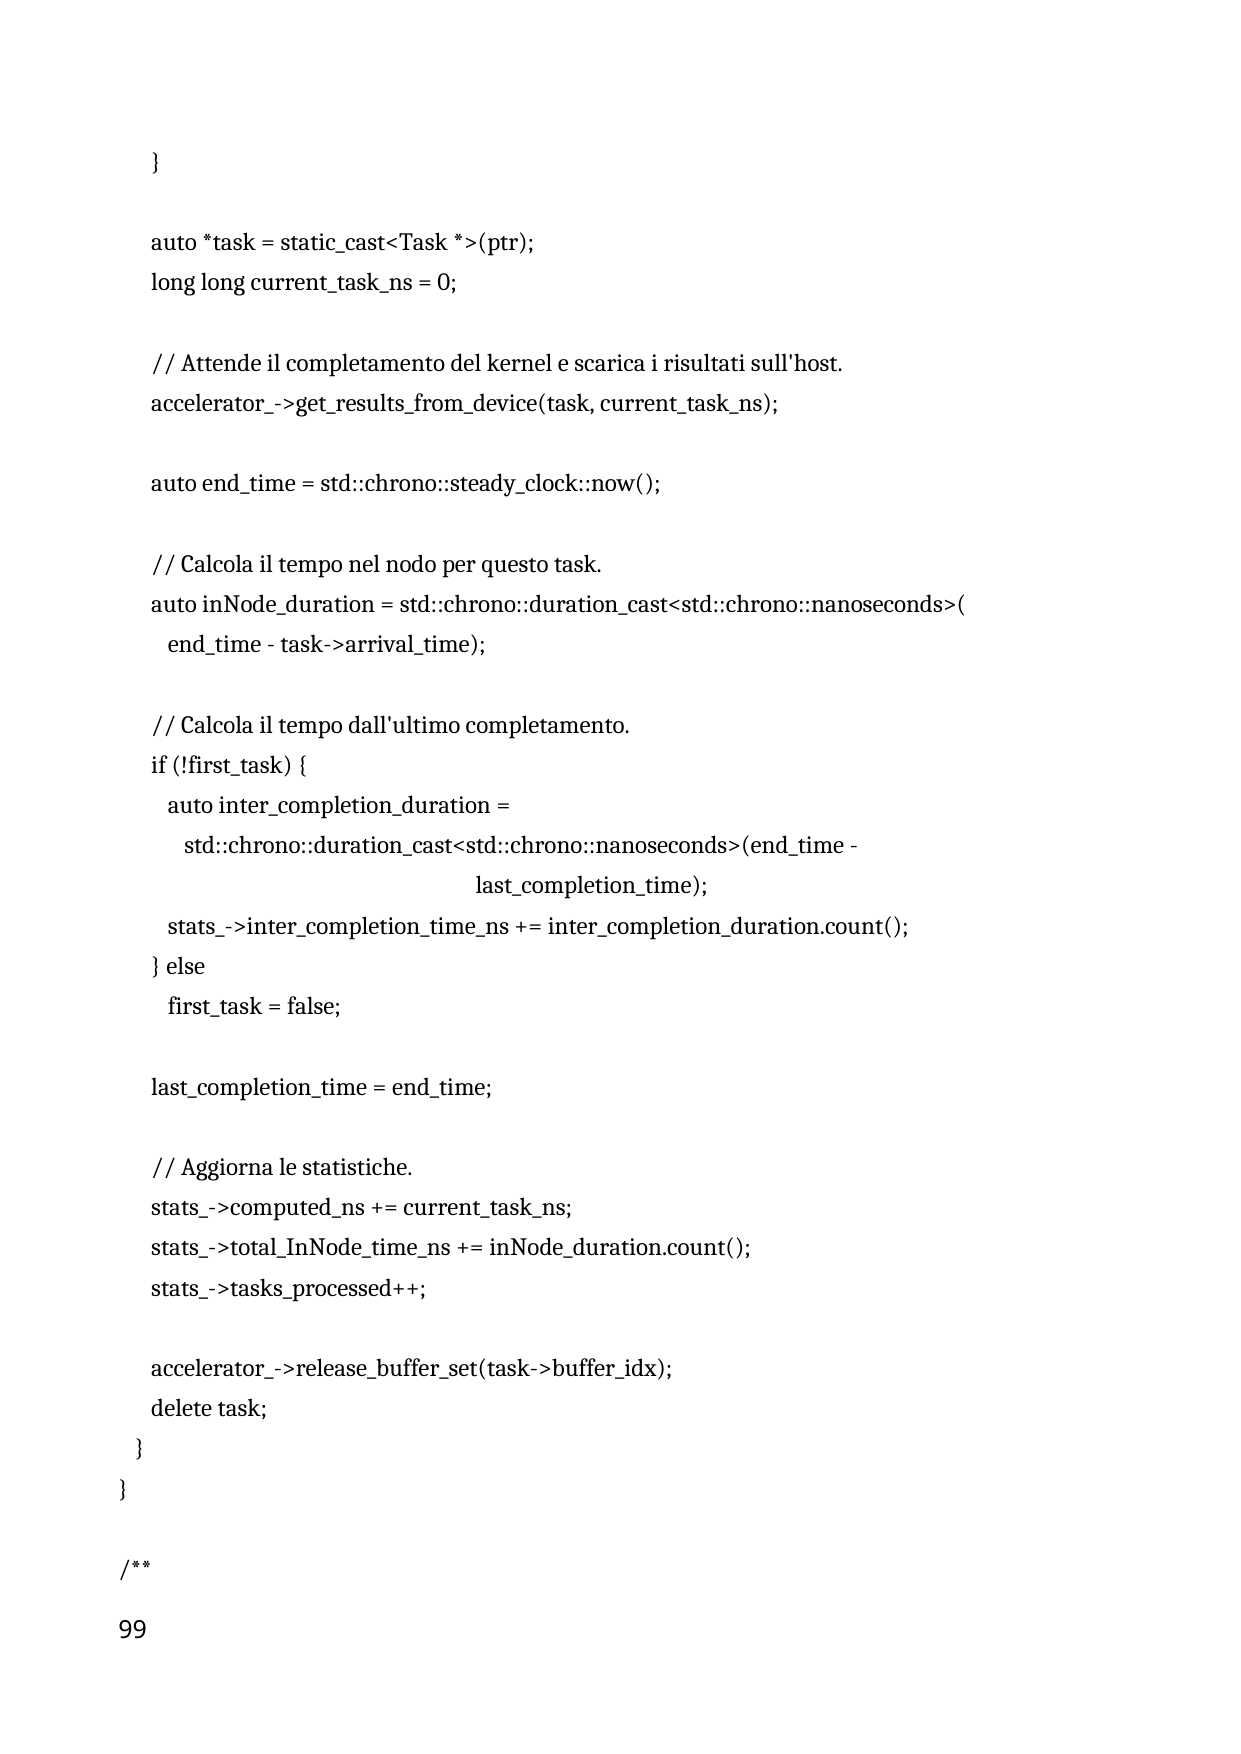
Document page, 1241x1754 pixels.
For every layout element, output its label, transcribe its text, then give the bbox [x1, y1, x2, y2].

text accelerator_->release_buffer_set(task->buffer_idx); [118, 1354, 1122, 1383]
text // Calcola il tempo dall'ultimo completamento. [118, 711, 1122, 739]
text stats_->inter_completion_time_ns += inter_completion_duration.count(); [118, 912, 1122, 940]
text stats_->computed_ns += current_task_ns; [118, 1193, 1122, 1222]
text auto inNode_duration = std::chrono::duration_cast<std::chrono::nanoseconds>( [118, 590, 1122, 619]
text stats_->total_InNode_time_ns += inNode_duration.count(); [118, 1233, 1122, 1262]
text last_completion_time = end_time; [118, 1072, 1122, 1101]
text auto *task = static_cast<Task *>(ptr); [118, 228, 1122, 257]
text } [118, 1434, 1122, 1463]
text last_completion_time); [118, 871, 1122, 900]
text accelerator_->get_results_from_device(task, current_task_ns); [118, 389, 1122, 418]
text end_time - task->arrival_time); [118, 630, 1122, 659]
text stats_->tasks_processed++; [118, 1273, 1122, 1302]
text // Attende il completamento del kernel e scarica i risultati sull'host. [118, 349, 1122, 377]
text // Calcola il tempo nel nodo per questo task. [118, 550, 1122, 578]
text first_task = false; [118, 992, 1122, 1021]
text std::chrono::duration_cast<std::chrono::nanoseconds>(end_time - [118, 831, 1122, 860]
text } [118, 1474, 1122, 1503]
text long long current_task_ns = 0; [118, 268, 1122, 297]
text if (!first_task) { [118, 751, 1122, 779]
text /** [118, 1555, 1122, 1584]
text // Aggiorna le statistiche. [118, 1153, 1122, 1182]
text delete task; [118, 1394, 1122, 1423]
text auto inter_completion_duration = [118, 791, 1122, 820]
text } else [118, 952, 1122, 981]
text auto end_time = std::chrono::steady_clock::now(); [118, 469, 1122, 498]
text } [118, 148, 1122, 176]
